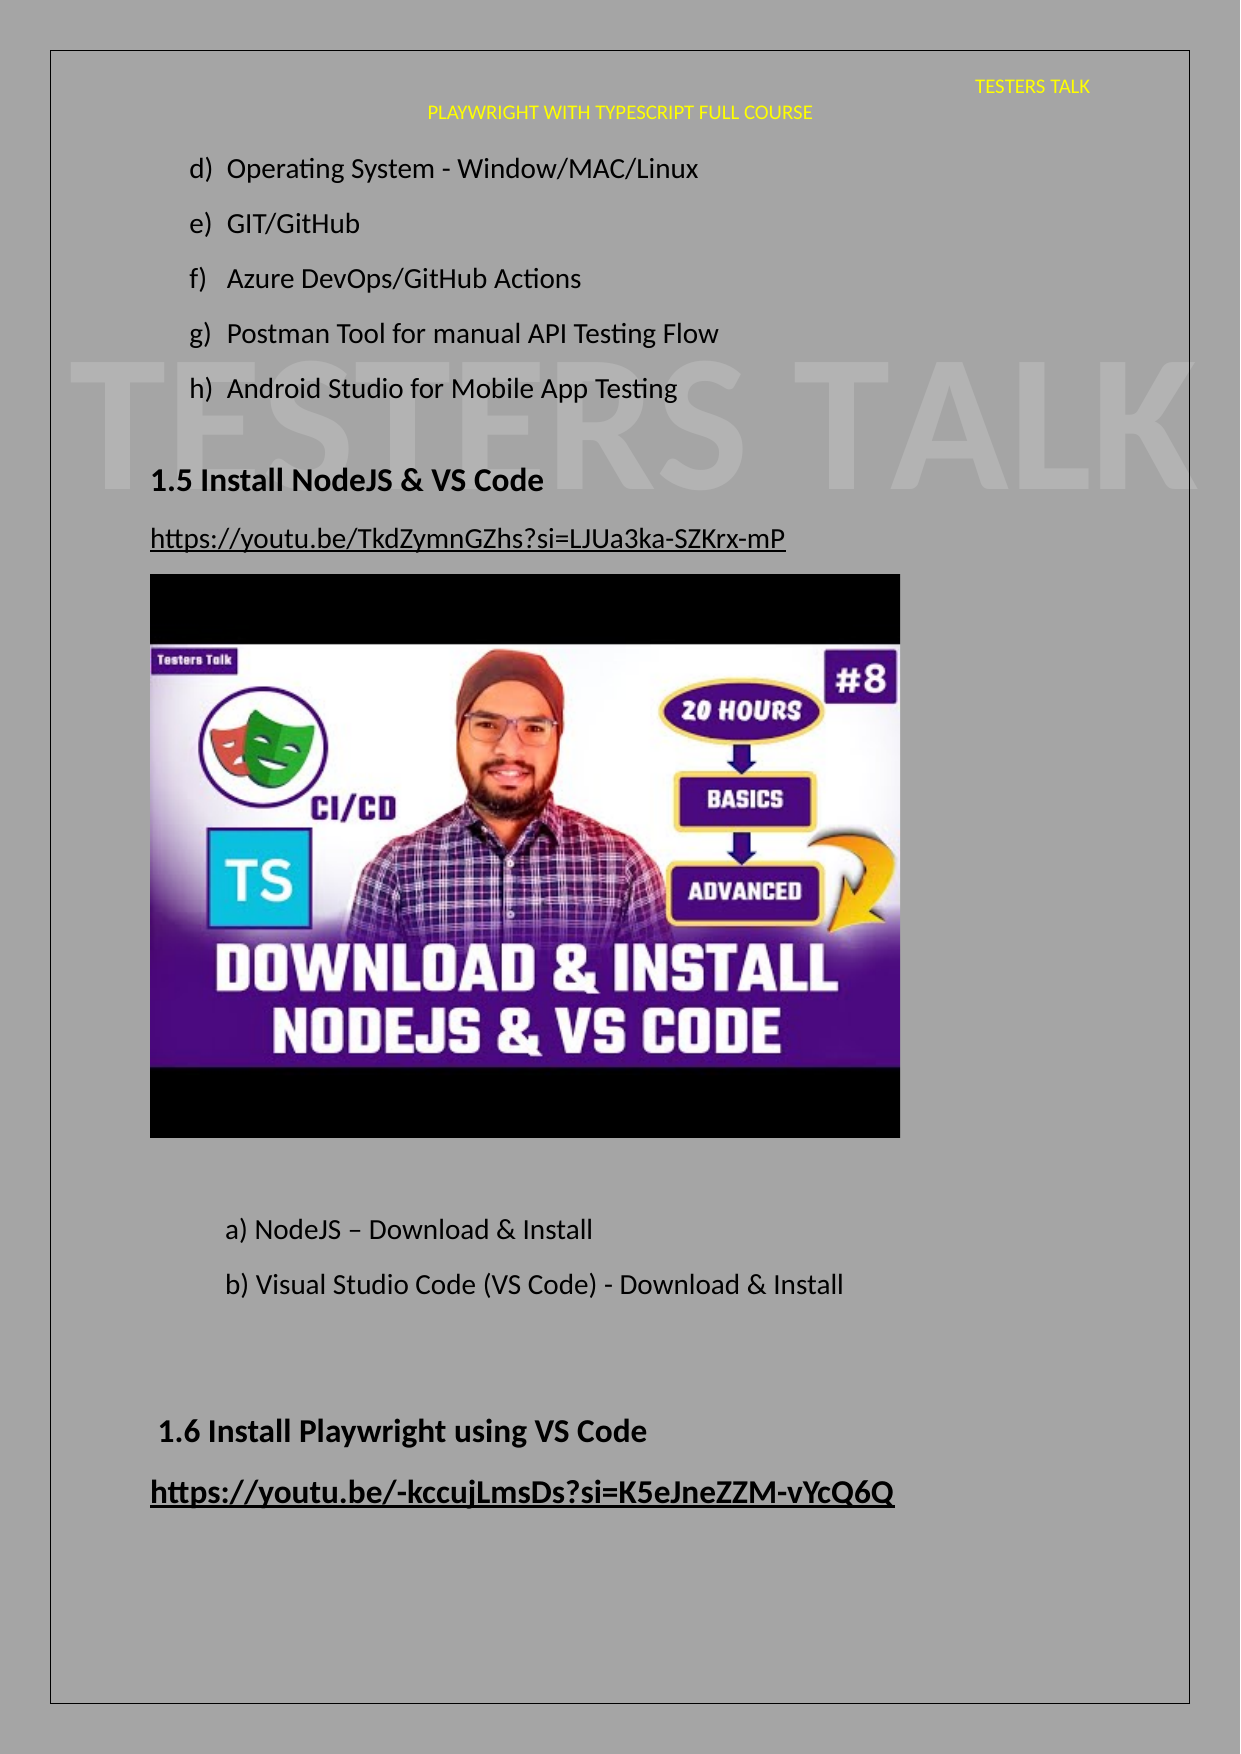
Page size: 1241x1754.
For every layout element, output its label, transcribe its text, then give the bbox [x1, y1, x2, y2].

list Android Studio for Mobile App Testing [189, 370, 1090, 406]
list https://youtu.be/TkdZymnGZhs?si=LJUa3ka-SZKrx-mP [150, 520, 1090, 555]
list 1.6 Install Playwright using VS Code [150, 1410, 1090, 1451]
picture [150, 574, 901, 1138]
list Azure DevOps/GitHub Actions [189, 260, 1090, 296]
list a) NodeJS – Download & Install [150, 1211, 1090, 1247]
list 1.5 Install NodeJS & VS Code [150, 459, 1090, 500]
list https://youtu.be/-kccujLmsDs?si=K5eJneZZM-vYcQ6Q [150, 1471, 1090, 1511]
list Operating System - Window/MAC/Linux [189, 150, 1090, 186]
list Postman Tool for manual API Testing Flow [189, 315, 1090, 351]
list b) Visual Studio Code (VS Code) - Download & Install [150, 1266, 1090, 1302]
list GIT/GitHub [189, 205, 1090, 241]
